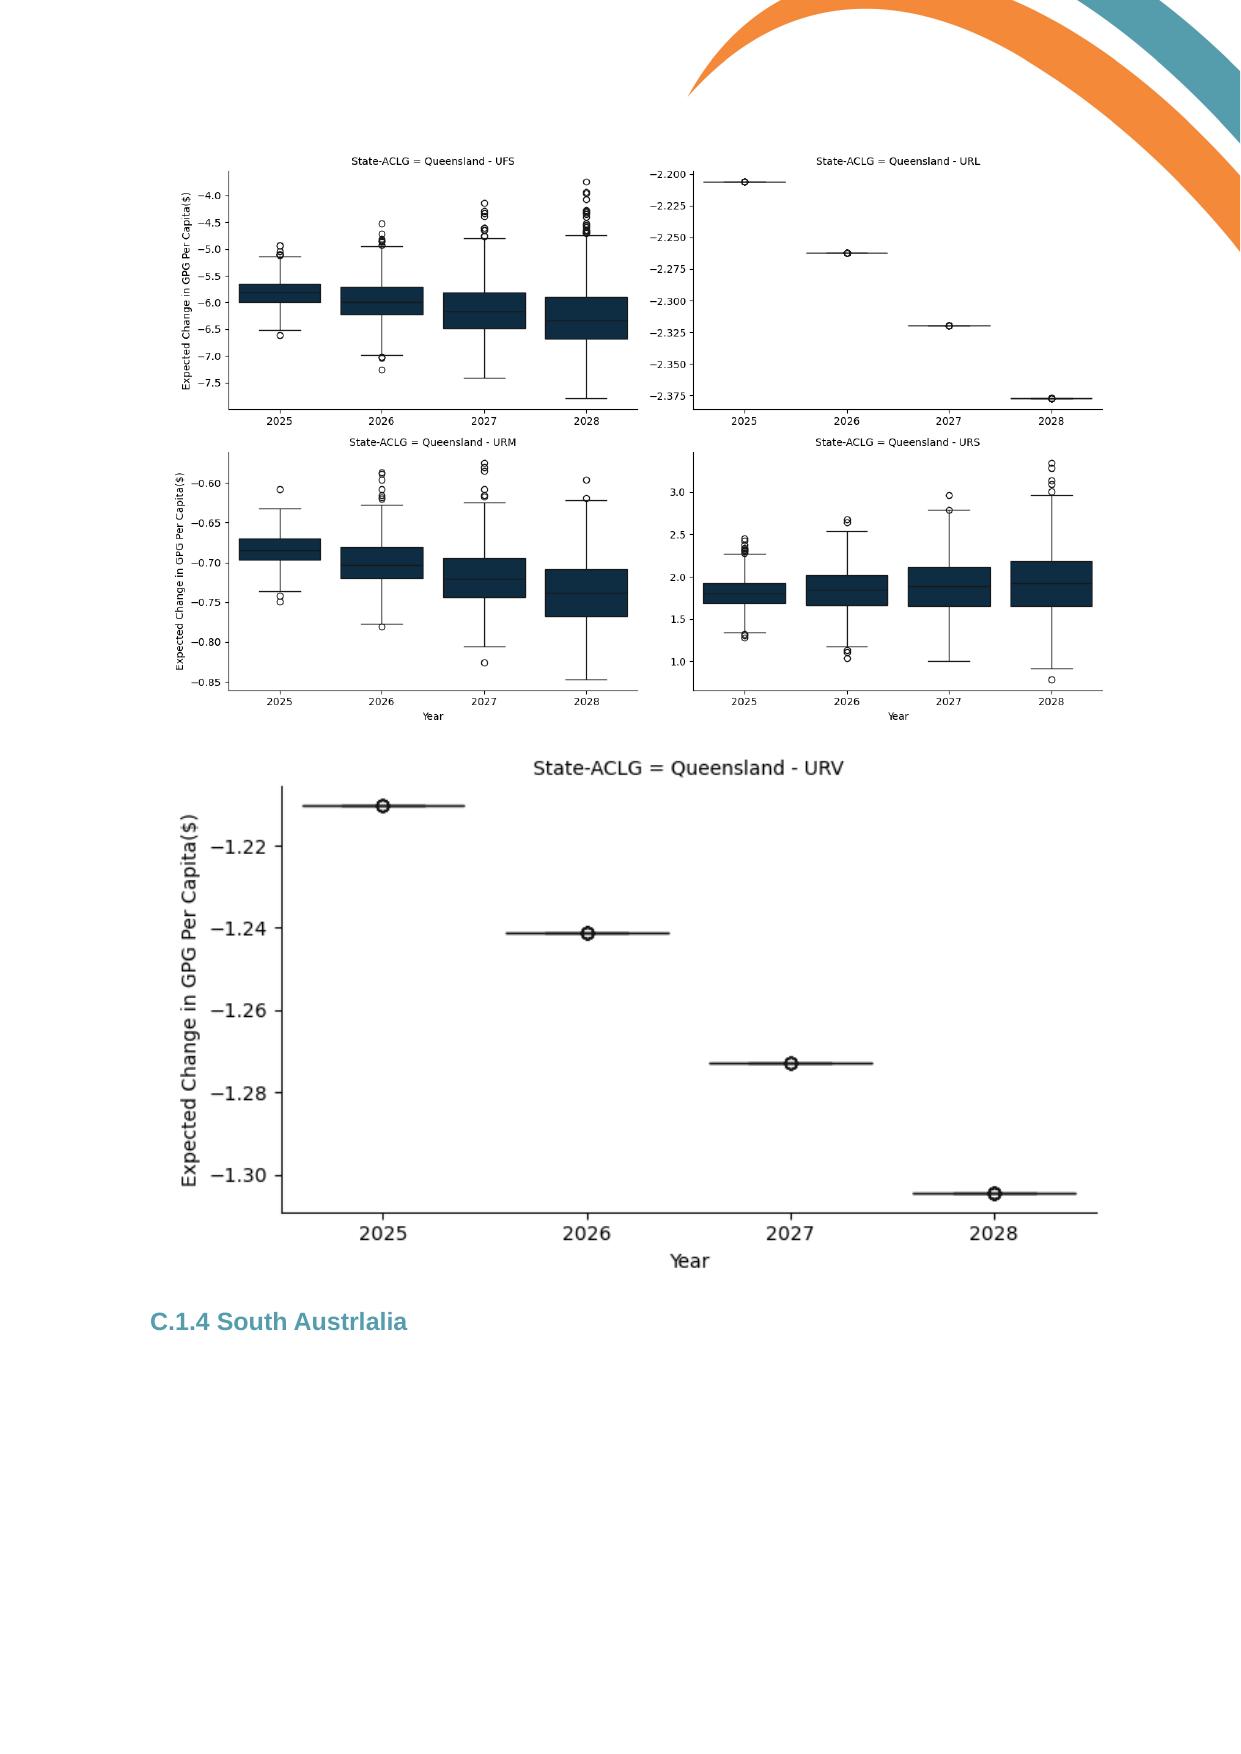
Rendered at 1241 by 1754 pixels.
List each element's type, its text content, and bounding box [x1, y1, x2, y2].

picture [19, 0, 1241, 729]
subtitle C.1.4 South Austrlalia [150, 1307, 1090, 1335]
picture [168, 746, 1109, 1286]
